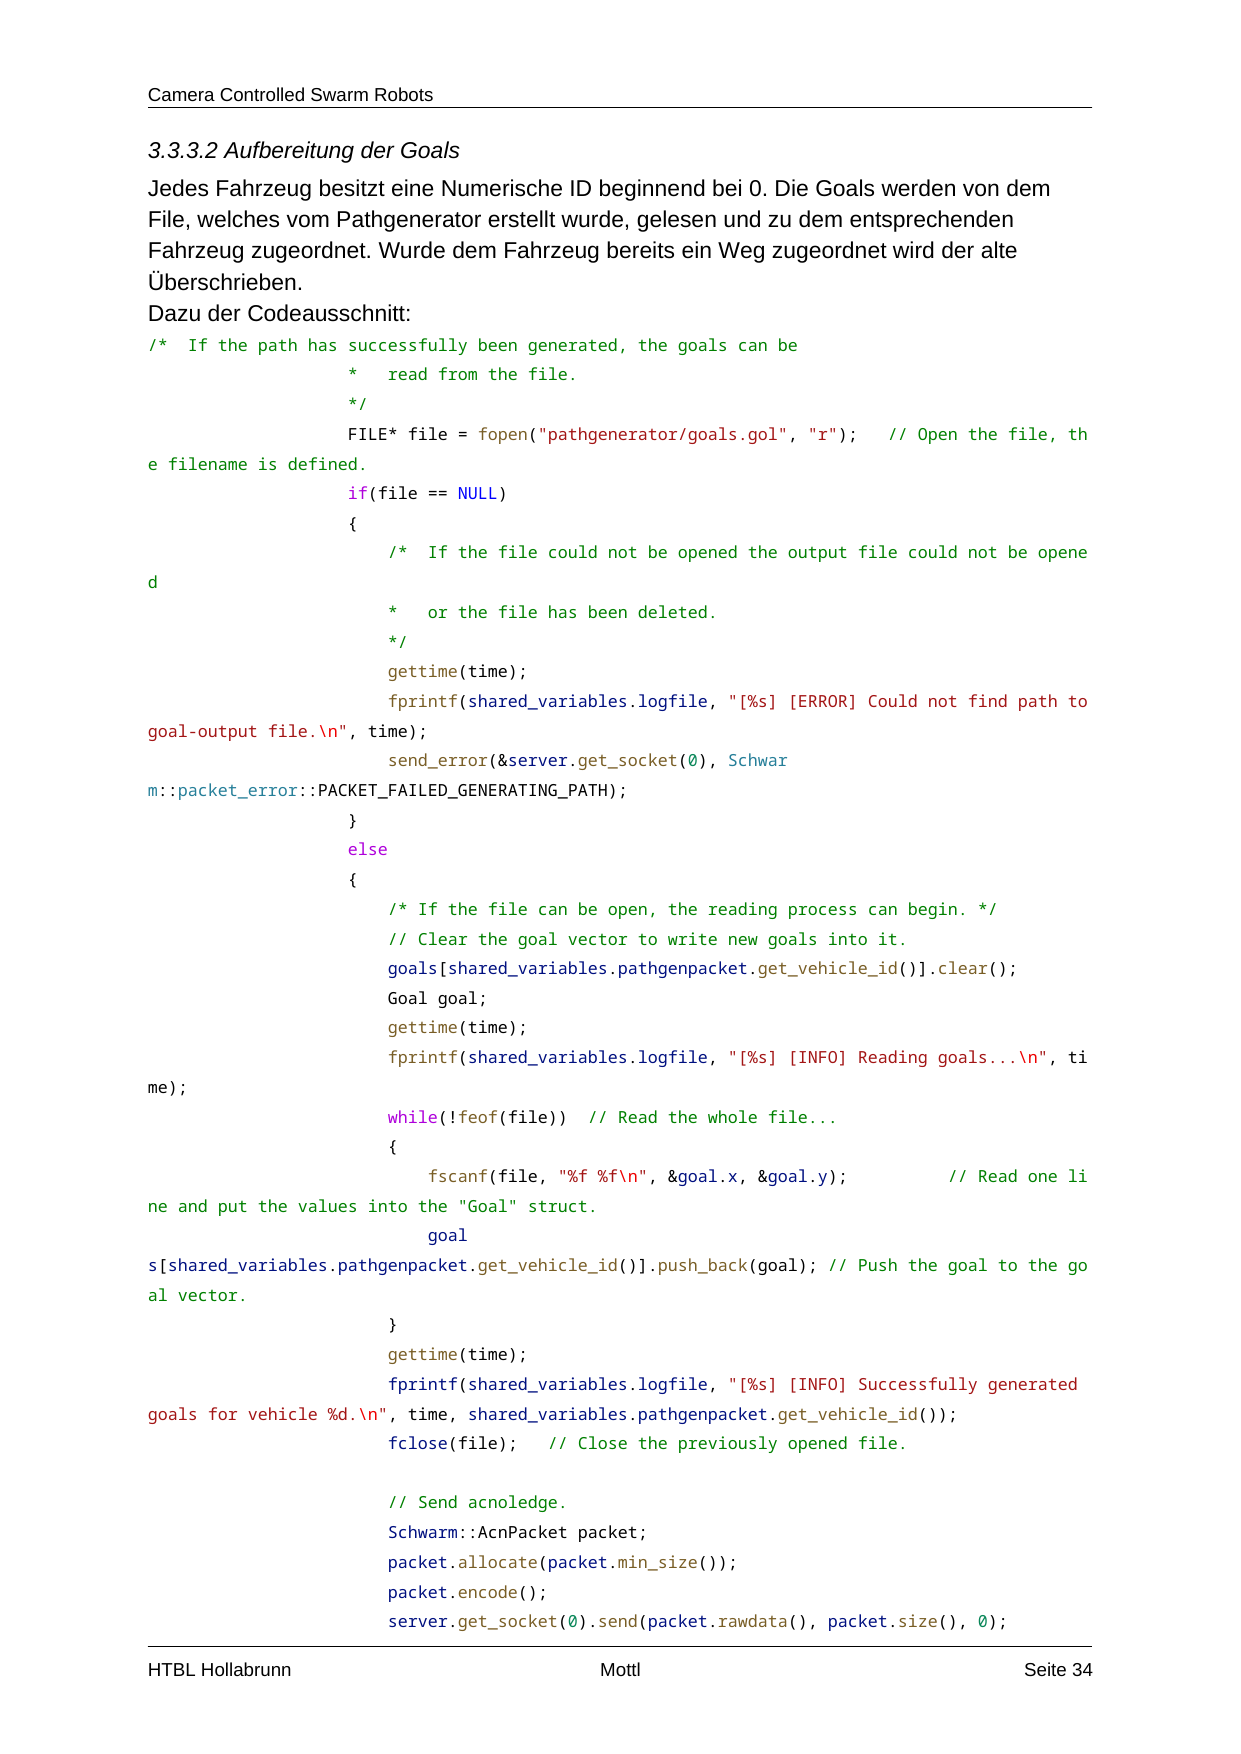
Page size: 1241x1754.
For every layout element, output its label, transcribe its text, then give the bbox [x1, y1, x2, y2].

subtitle Aufbereitung der Goals [148, 133, 1092, 164]
text fclose(file); // Close the previously opened file. [148, 1425, 1092, 1454]
text server.get_socket(0).send(packet.rawdata(), packet.size(), 0); [148, 1603, 1092, 1633]
text FILE* file = fopen("pathgenerator/goals.gol", "r"); // Open the file, the filename is defined. [148, 415, 1092, 475]
text Dazu der Codeausschnitt: [148, 295, 1092, 326]
text { [148, 1128, 1092, 1158]
text */ [148, 386, 1092, 415]
text fprintf(shared_variables.logfile, "[%s] [ERROR] Could not find path to goal-output file.\n", time); [148, 683, 1092, 742]
text while(!feof(file)) // Read the whole file... [148, 1098, 1092, 1128]
text goals[shared_variables.pathgenpacket.get_vehicle_id()].clear(); [148, 950, 1092, 979]
text fscanf(file, "%f %f\n", &goal.x, &goal.y); // Read one line and put the values into the "Goal" struct. [148, 1158, 1092, 1217]
text { [148, 861, 1092, 890]
text { [148, 504, 1092, 534]
text fprintf(shared_variables.logfile, "[%s] [INFO] Successfully generated goals for vehicle %d.\n", time, shared_variables.pathgenpacket.get_vehicle_id()); [148, 1365, 1092, 1425]
text } [148, 1306, 1092, 1336]
text /* If the file could not be opened the output file could not be opened [148, 534, 1092, 593]
text Schwarm::AcnPacket packet; [148, 1514, 1092, 1543]
text Goal goal; [148, 979, 1092, 1009]
text if(file == NULL) [148, 475, 1092, 504]
text goals[shared_variables.pathgenpacket.get_vehicle_id()].push_back(goal); // Push the goal to the goal vector. [148, 1217, 1092, 1306]
text gettime(time); [148, 653, 1092, 683]
text // Clear the goal vector to write new goals into it. [148, 920, 1092, 950]
text packet.encode(); [148, 1573, 1092, 1603]
text } [148, 801, 1092, 831]
text * or the file has been deleted. [148, 593, 1092, 623]
text Jedes Fahrzeug besitzt eine Numerische ID beginnend bei 0. Die Goals werden von dem File, welches vom Pathgenerator erstellt wurde, gelesen und zu dem entsprechenden Fahrzeug zugeordnet. Wurde dem Fahrzeug bereits ein Weg zugeordnet wird der alte Überschrieben. [148, 170, 1092, 295]
text gettime(time); [148, 1009, 1092, 1039]
text // Send acnoledge. [148, 1484, 1092, 1514]
text fprintf(shared_variables.logfile, "[%s] [INFO] Reading goals...\n", time); [148, 1039, 1092, 1098]
text /* If the file can be open, the reading process can begin. */ [148, 890, 1092, 920]
text send_error(&server.get_socket(0), Schwarm::packet_error::PACKET_FAILED_GENERATING_PATH); [148, 742, 1092, 801]
text gettime(time); [148, 1336, 1092, 1365]
text * read from the file. [148, 356, 1092, 386]
text else [148, 831, 1092, 861]
text packet.allocate(packet.min_size()); [148, 1543, 1092, 1573]
text /* If the path has successfully been generated, the goals can be [148, 326, 1092, 356]
text */ [148, 623, 1092, 653]
